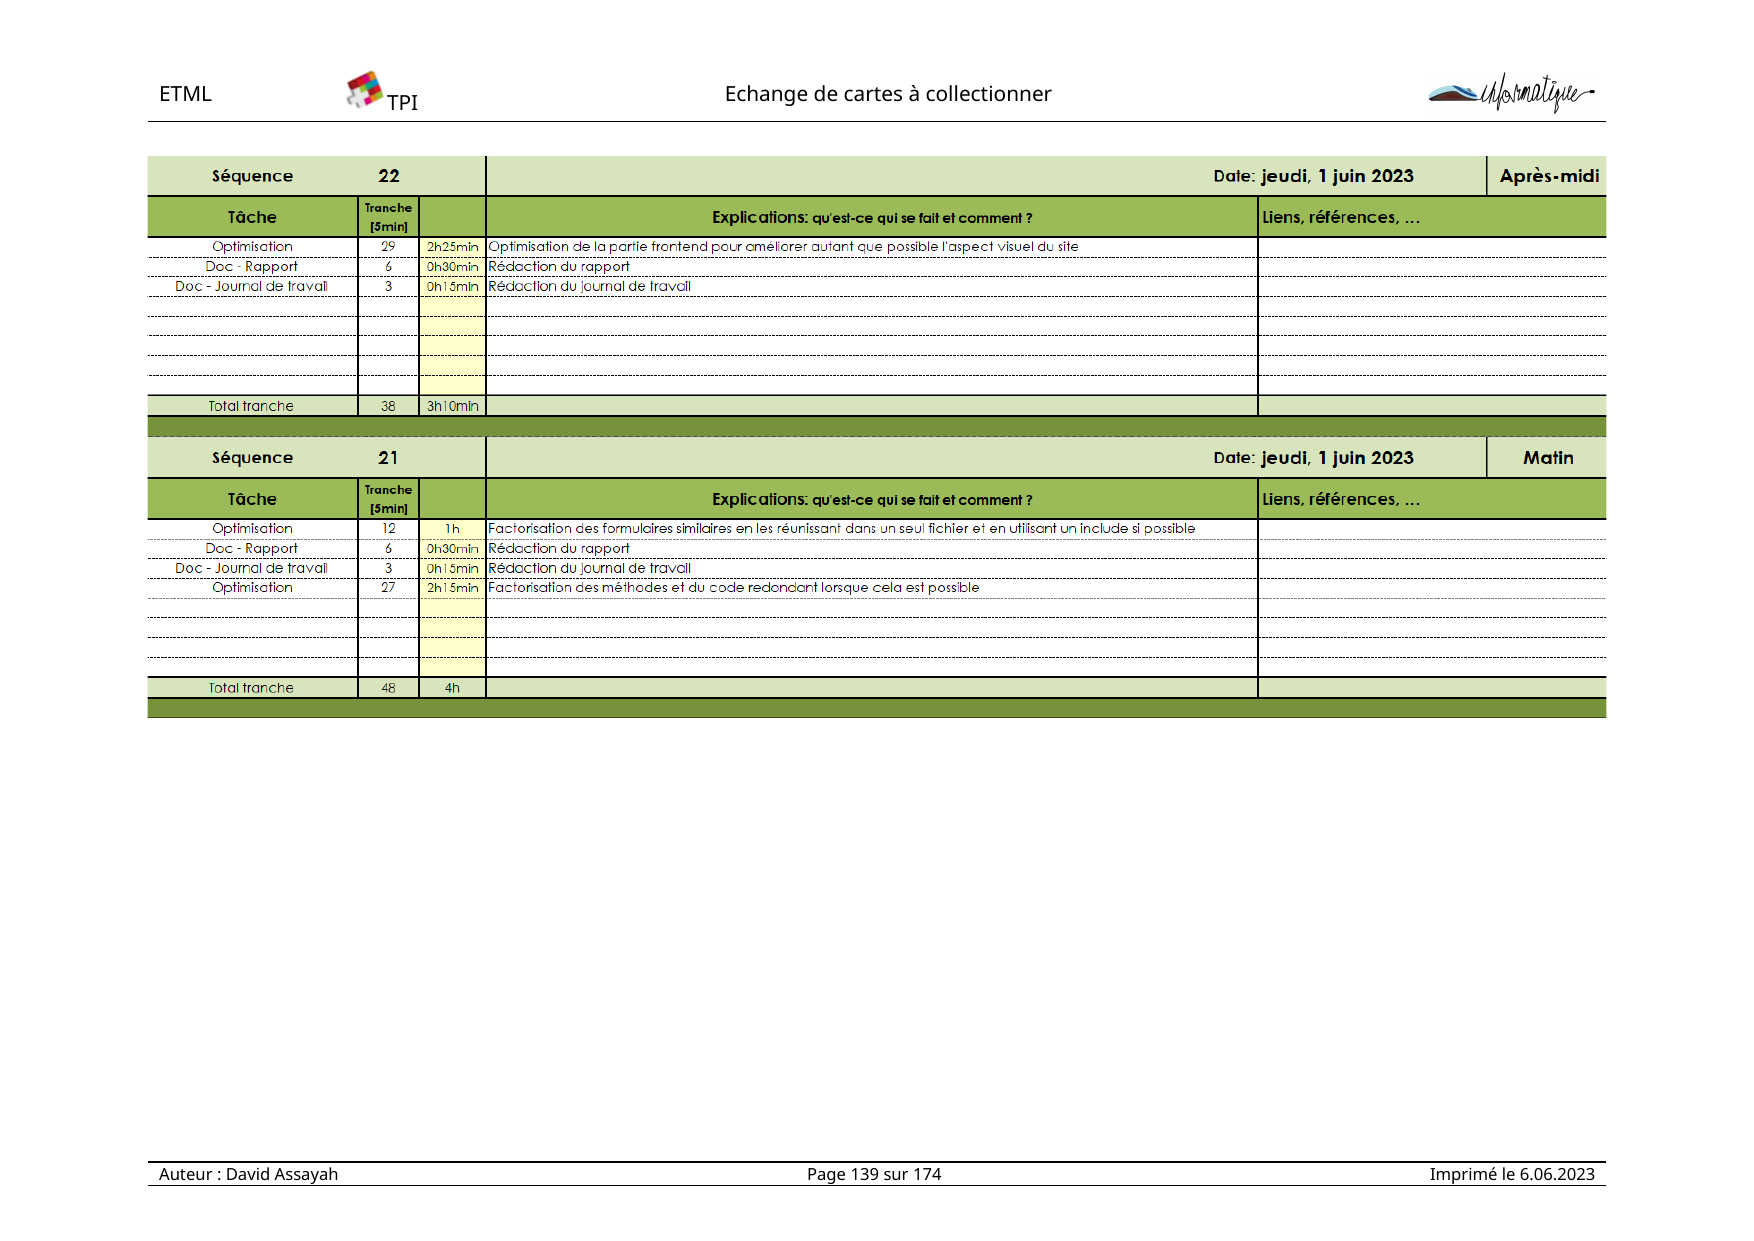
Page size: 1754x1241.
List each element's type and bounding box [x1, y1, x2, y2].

picture [147, 156, 1607, 718]
picture [341, 69, 387, 111]
